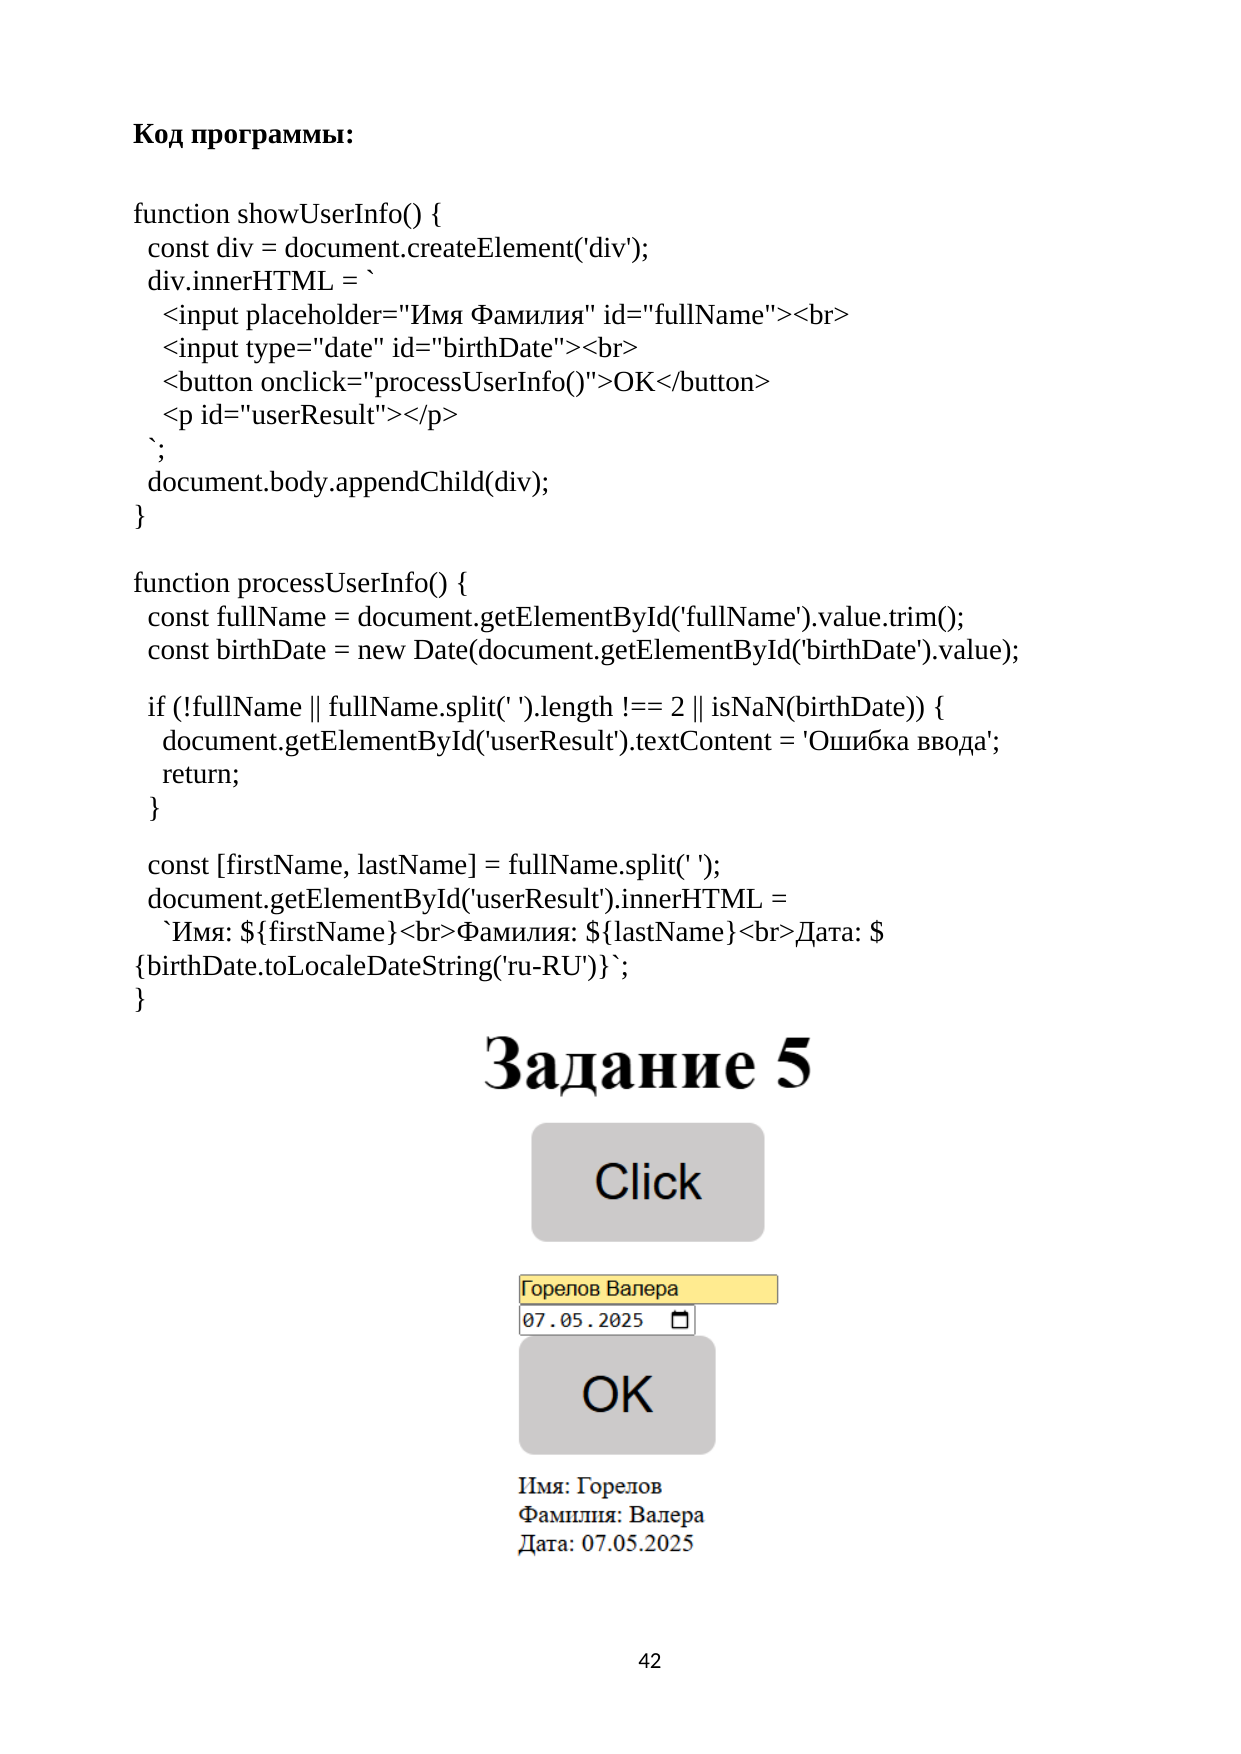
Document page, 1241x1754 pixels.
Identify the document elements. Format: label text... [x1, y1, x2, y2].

text div.innerHTML = ` [133, 263, 1166, 297]
text } [133, 790, 1166, 823]
text if (!fullName || fullName.split(' ').length !== 2 || isNaN(birthDate)) { [133, 689, 1166, 723]
text `Имя: ${firstName}<br>Фамилия: ${lastName}<br>Дата: ${birthDate.toLocaleDateString('ru-RU')}`; [133, 914, 1166, 981]
text document.body.appendChild(div); [133, 464, 1166, 498]
text document.getElementById('userResult').innerHTML = [133, 881, 1166, 914]
text Код программы: [133, 117, 1166, 150]
text } [133, 981, 1166, 1015]
text const [firstName, lastName] = fullName.split(' '); [133, 847, 1166, 881]
text function showUserInfo() { [133, 196, 1166, 230]
text <p id="userResult"></p> [133, 397, 1166, 431]
text function processUserInfo() { [133, 565, 1166, 599]
text document.getElementById('userResult').textContent = 'Ошибка ввода'; [133, 723, 1166, 756]
text <input placeholder="Имя Фамилия" id="fullName"><br> [133, 297, 1166, 330]
text return; [133, 756, 1166, 790]
text const birthDate = new Date(document.getElementById('birthDate').value); [133, 632, 1166, 666]
text } [133, 498, 1166, 532]
text const fullName = document.getElementById('fullName').value.trim(); [133, 599, 1166, 632]
text `; [133, 431, 1166, 464]
text <input type="date" id="birthDate"><br> [133, 330, 1166, 364]
text <button onclick="processUserInfo()">OK</button> [133, 364, 1166, 397]
text const div = document.createElement('div'); [133, 230, 1166, 263]
picture [474, 1015, 826, 1565]
